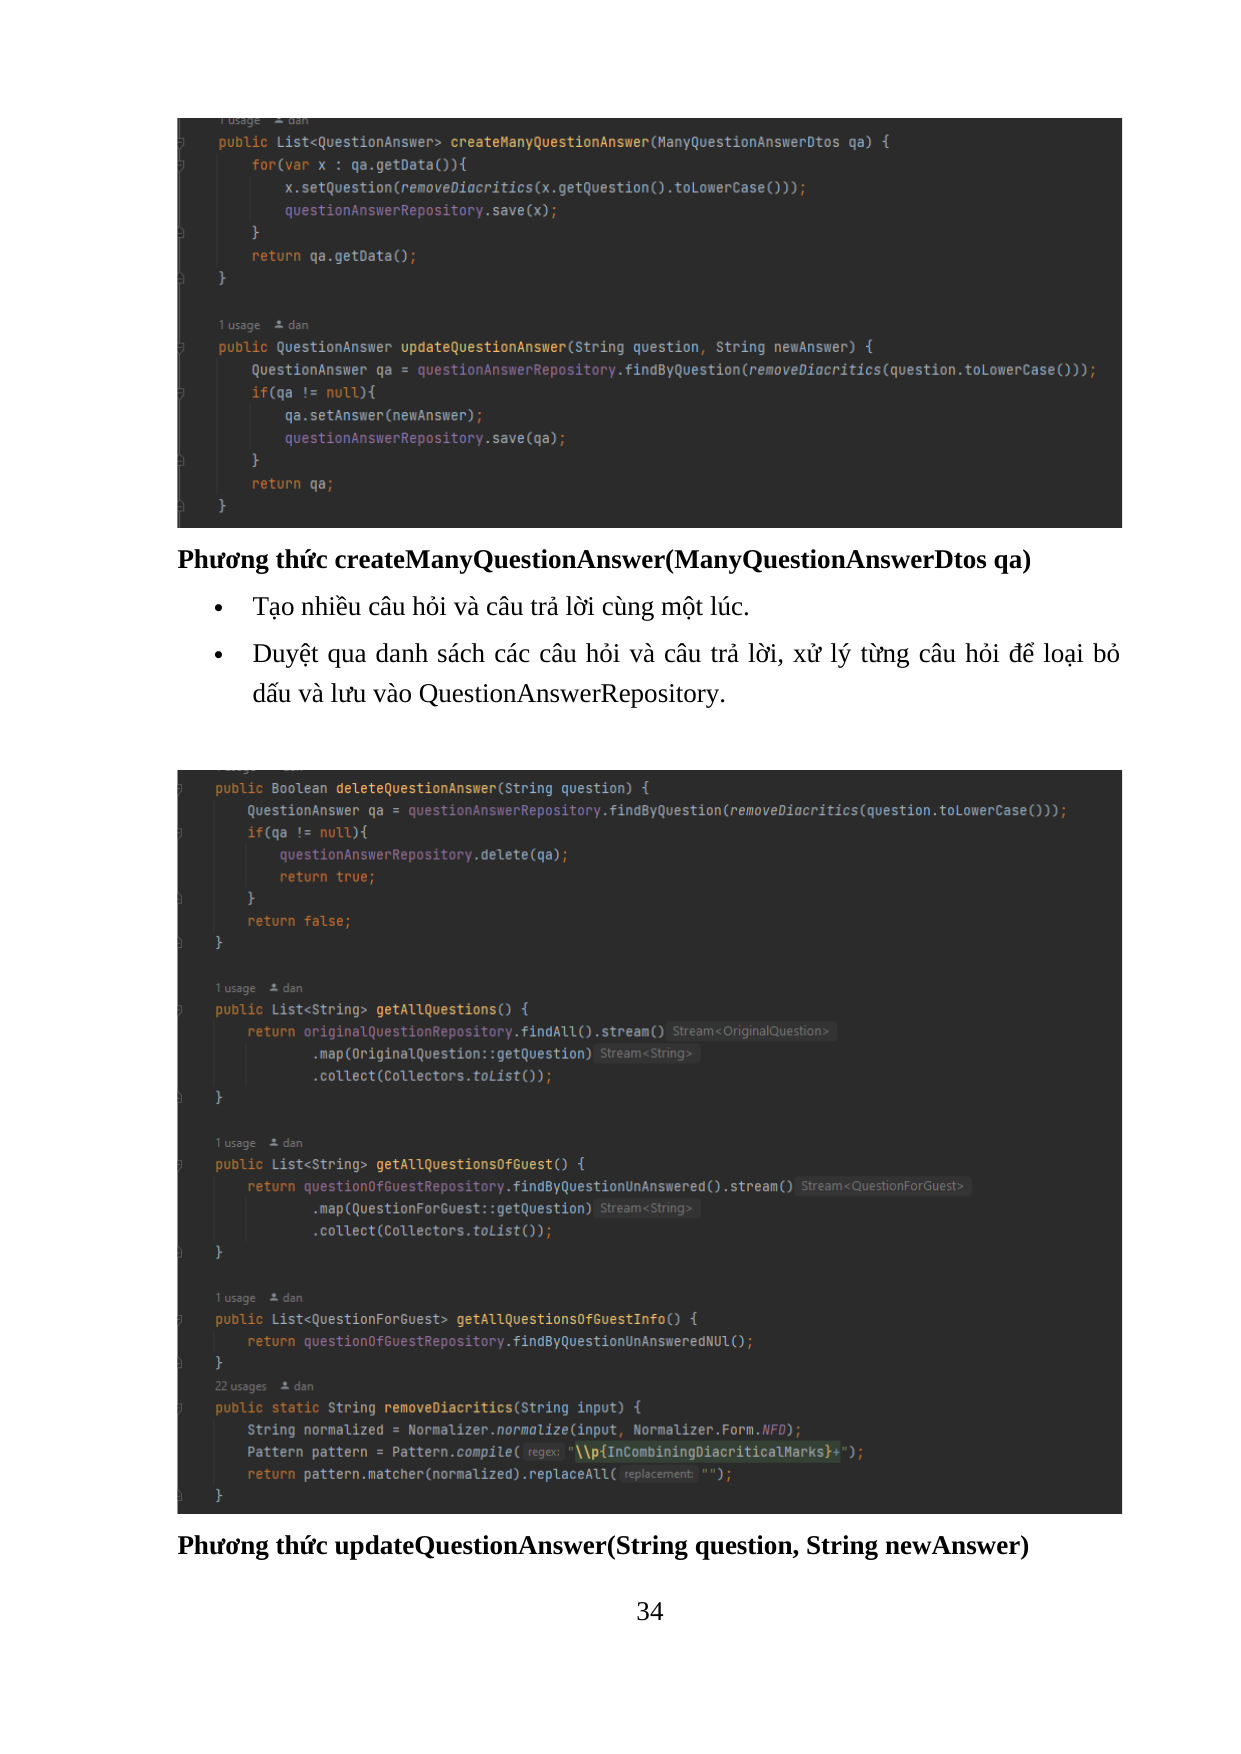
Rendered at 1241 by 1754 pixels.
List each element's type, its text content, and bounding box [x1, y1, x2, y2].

picture [177, 770, 1123, 1514]
picture [177, 118, 1123, 528]
list Duyệt qua danh sách các câu hỏi và câu trả lời, xử lý từng câu hỏi để loại bỏ dấu và lưu vào QuestionAnswerRepository. [215, 637, 1122, 708]
list Tạo nhiều câu hỏi và câu trả lời cùng một lúc. [215, 590, 1122, 621]
text Phương thức createManyQuestionAnswer(ManyQuestionAnswerDtos qa) [177, 543, 1122, 574]
text Phương thức updateQuestionAnswer(String question, String newAnswer) [177, 1529, 1122, 1560]
